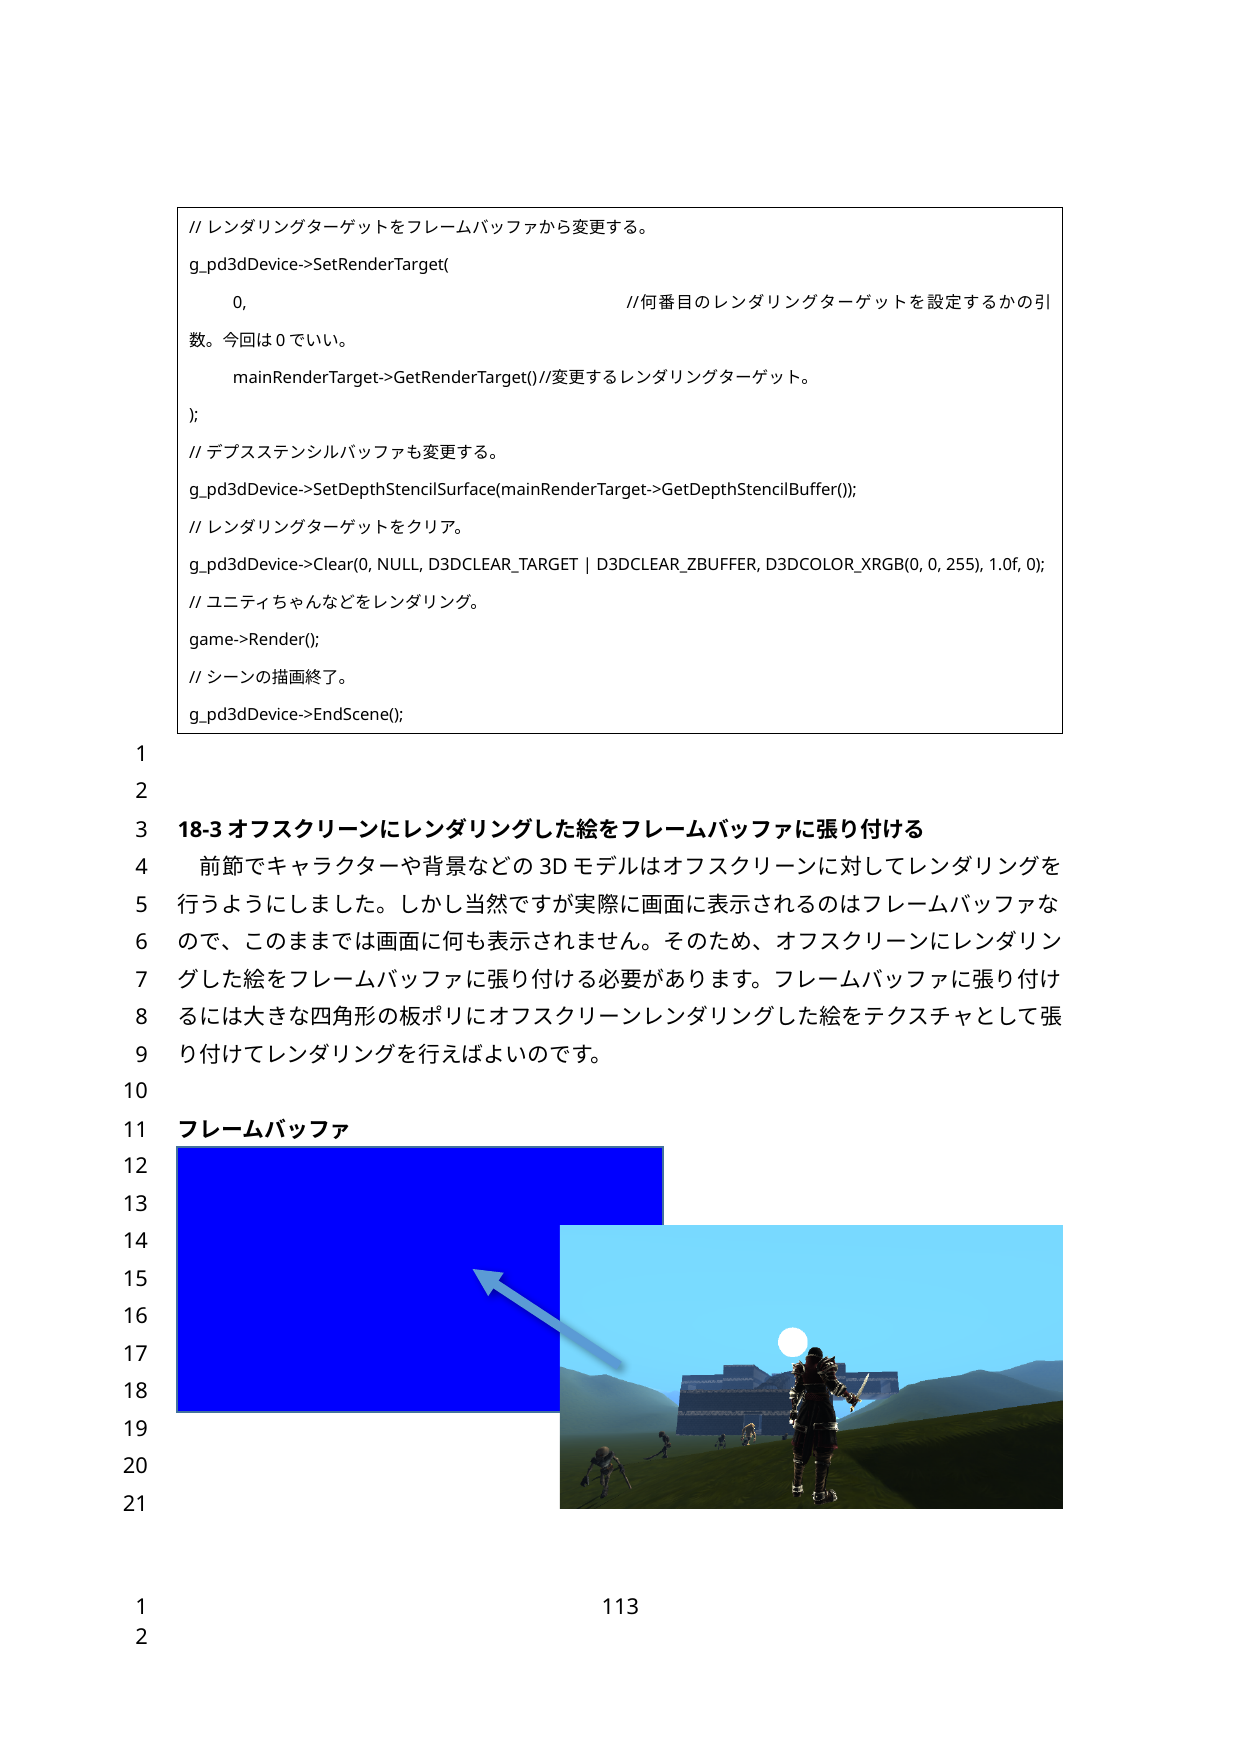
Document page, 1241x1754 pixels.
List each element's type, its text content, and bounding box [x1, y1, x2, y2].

text 18-3 オフスクリーンにレンダリングした絵をフレームバッファに張り付ける [177, 809, 1063, 846]
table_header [178, 208, 1062, 733]
text 前節でキャラクターや背景などの3Dモデルはオフスクリーンに対してレンダリングを行うようにしました。しかし当然ですが実際に画面に表示されるのはフレームバッファなので、このままでは画面に何も表示されません。そのため、オフスクリーンにレンダリングした絵をフレームバッファに張り付ける必要があります。フレームバッファに張り付けるには大きな四角形の板ポリにオフスクリーンレンダリングした絵をテクスチャとして張り付けてレンダリングを行えばよいのです。 [177, 846, 1063, 1071]
picture [559, 1225, 1063, 1509]
text フレームバッファ [177, 1109, 1063, 1146]
